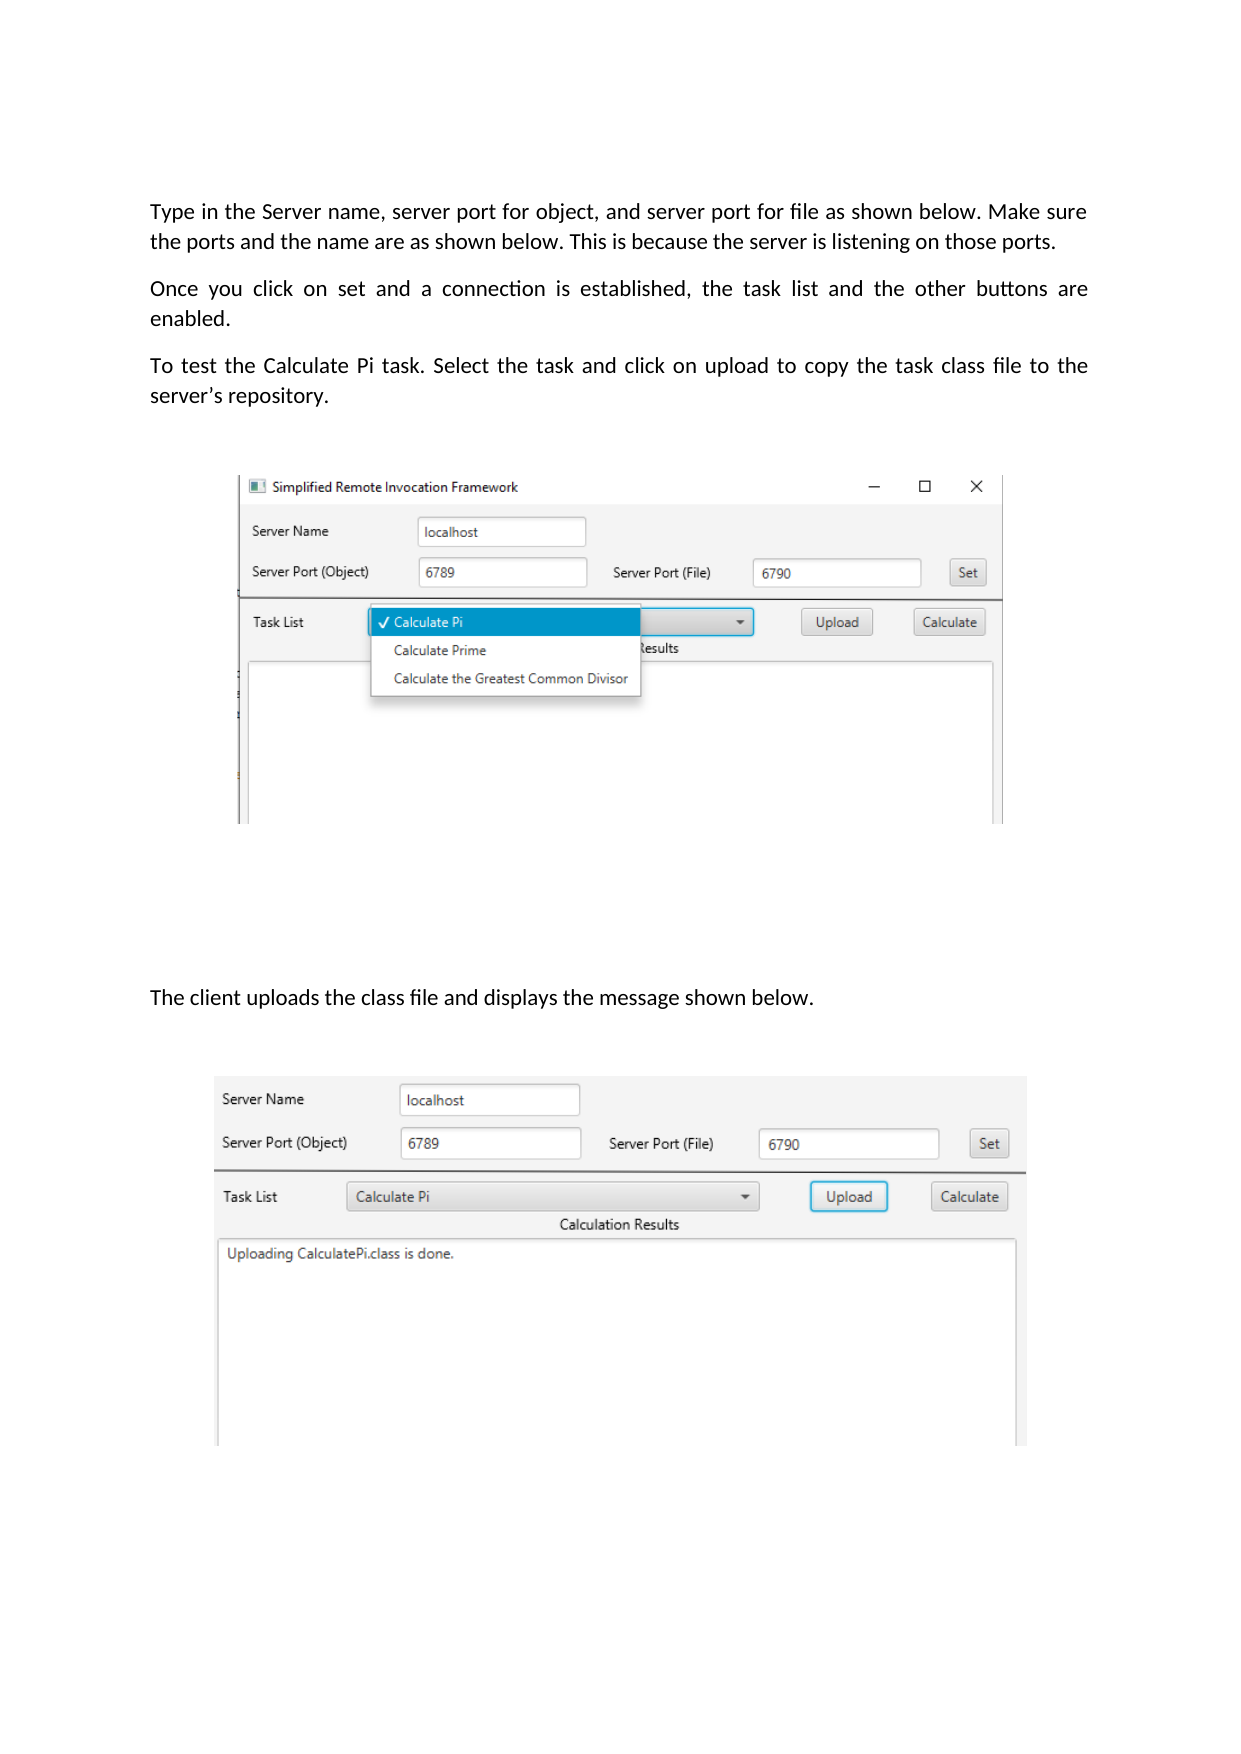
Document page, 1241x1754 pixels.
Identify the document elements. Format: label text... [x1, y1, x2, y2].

text To test the Calculate Pi task. Select the task and click on upload to copy the task class file to the server’s repository. [150, 351, 1090, 409]
text Type in the Server name, server port for object, and server port for file as shown below. Make sure the ports and the name are as shown below. This is because the server is listening on those ports. [150, 197, 1090, 255]
text Once you click on set and a connection is established, the task list and the other buttons are enabled. [150, 274, 1090, 332]
picture [237, 475, 1003, 824]
picture [214, 1076, 1027, 1446]
text The client uploads the class file and displays the message shown below. [150, 983, 1090, 1011]
